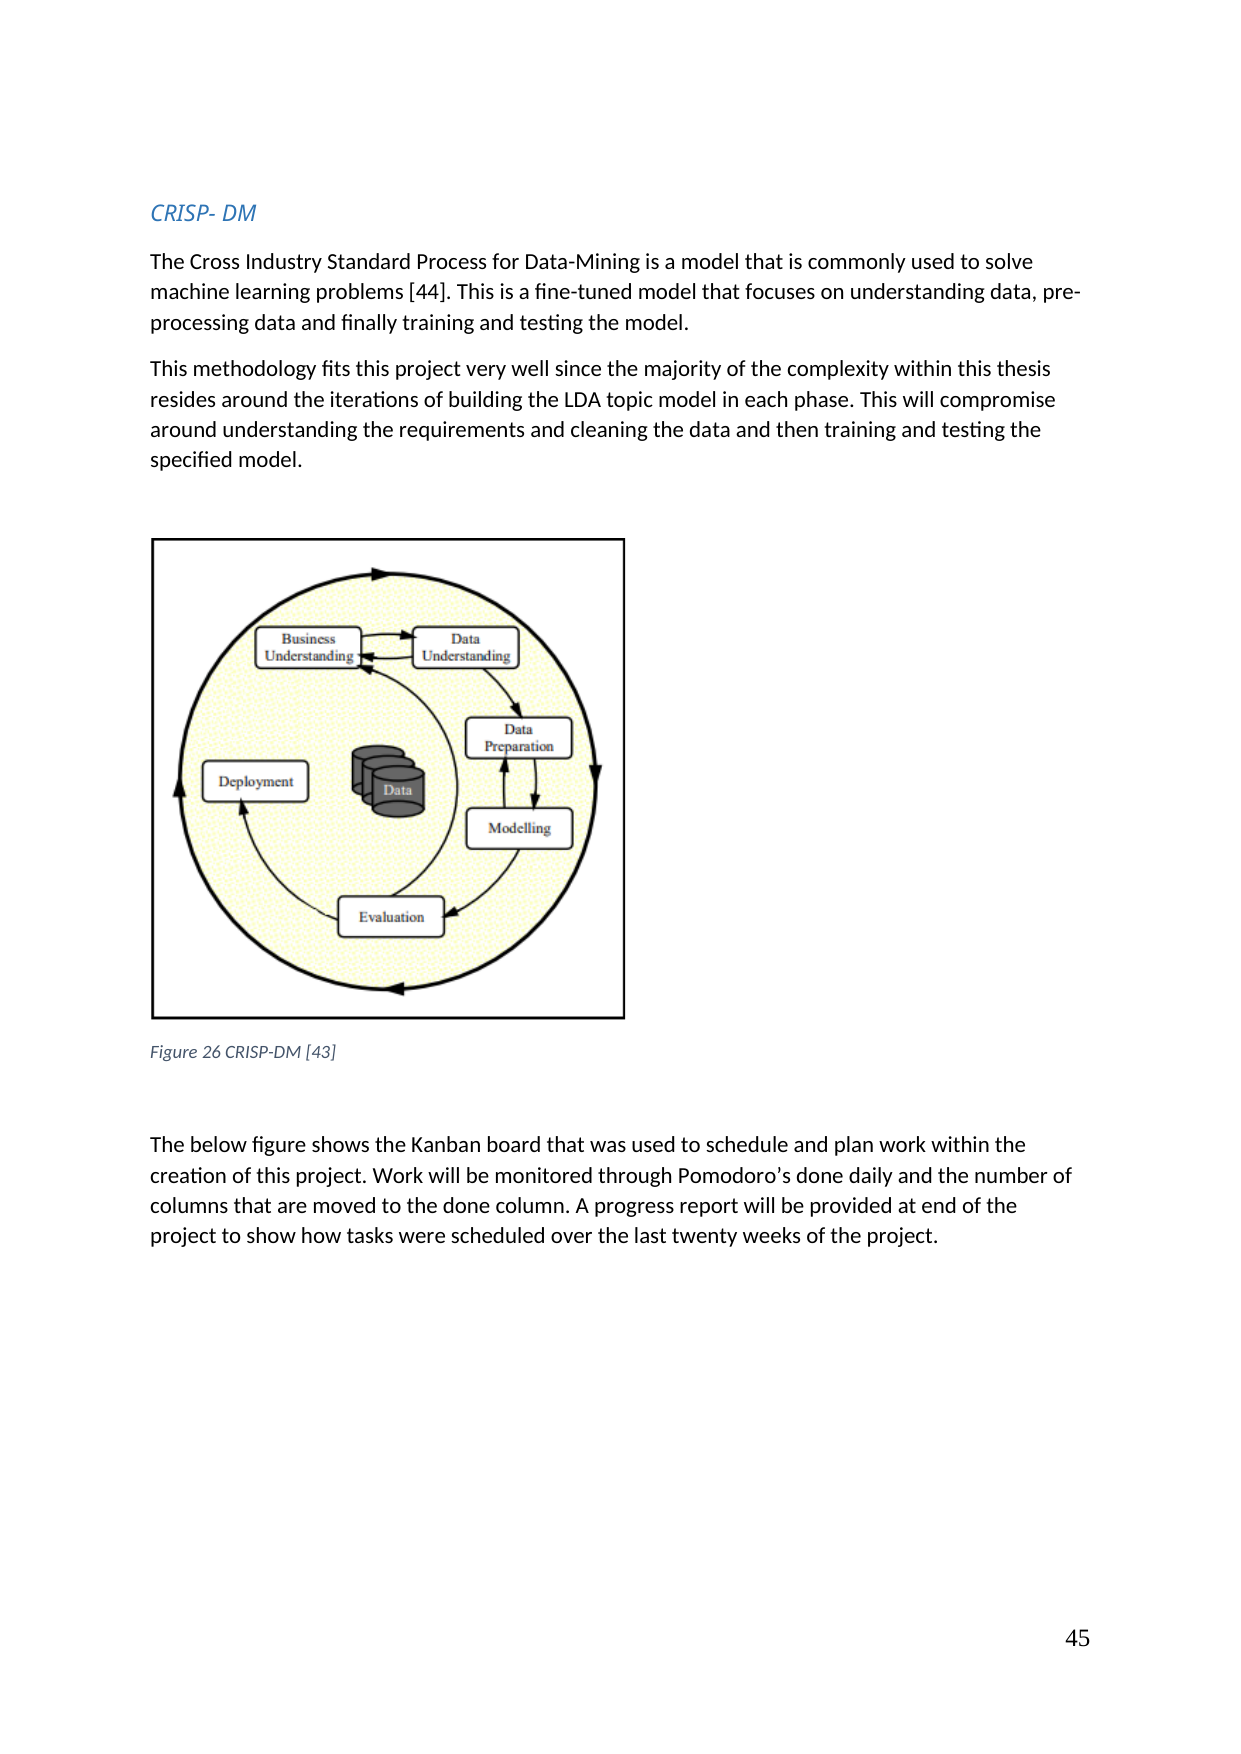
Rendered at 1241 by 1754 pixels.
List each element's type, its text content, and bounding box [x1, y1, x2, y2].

text This methodology fits this project very well since the majority of the complexity within this thesis resides around the iterations of building the LDA topic model in each phase. This will compromise around understanding the requirements and cleaning the data and then training and testing the specified model. [150, 354, 1090, 473]
text The Cross Industry Standard Process for Data-Mining is a model that is commonly used to solve machine learning problems [44]. This is a fine-tuned model that focuses on understanding data, pre-processing data and finally training and testing the model. [150, 247, 1090, 336]
text The below figure shows the Kanban board that was used to schedule and plan work within the creation of this project. Work will be monitored through Pomodoro’s done daily and the number of columns that are moved to the done column. A progress report will be provided at end of the project to show how tasks were scheduled over the last twenty weeks of the project. [150, 1131, 1090, 1249]
picture [150, 538, 625, 1021]
text CRISP- DM [150, 197, 1090, 228]
